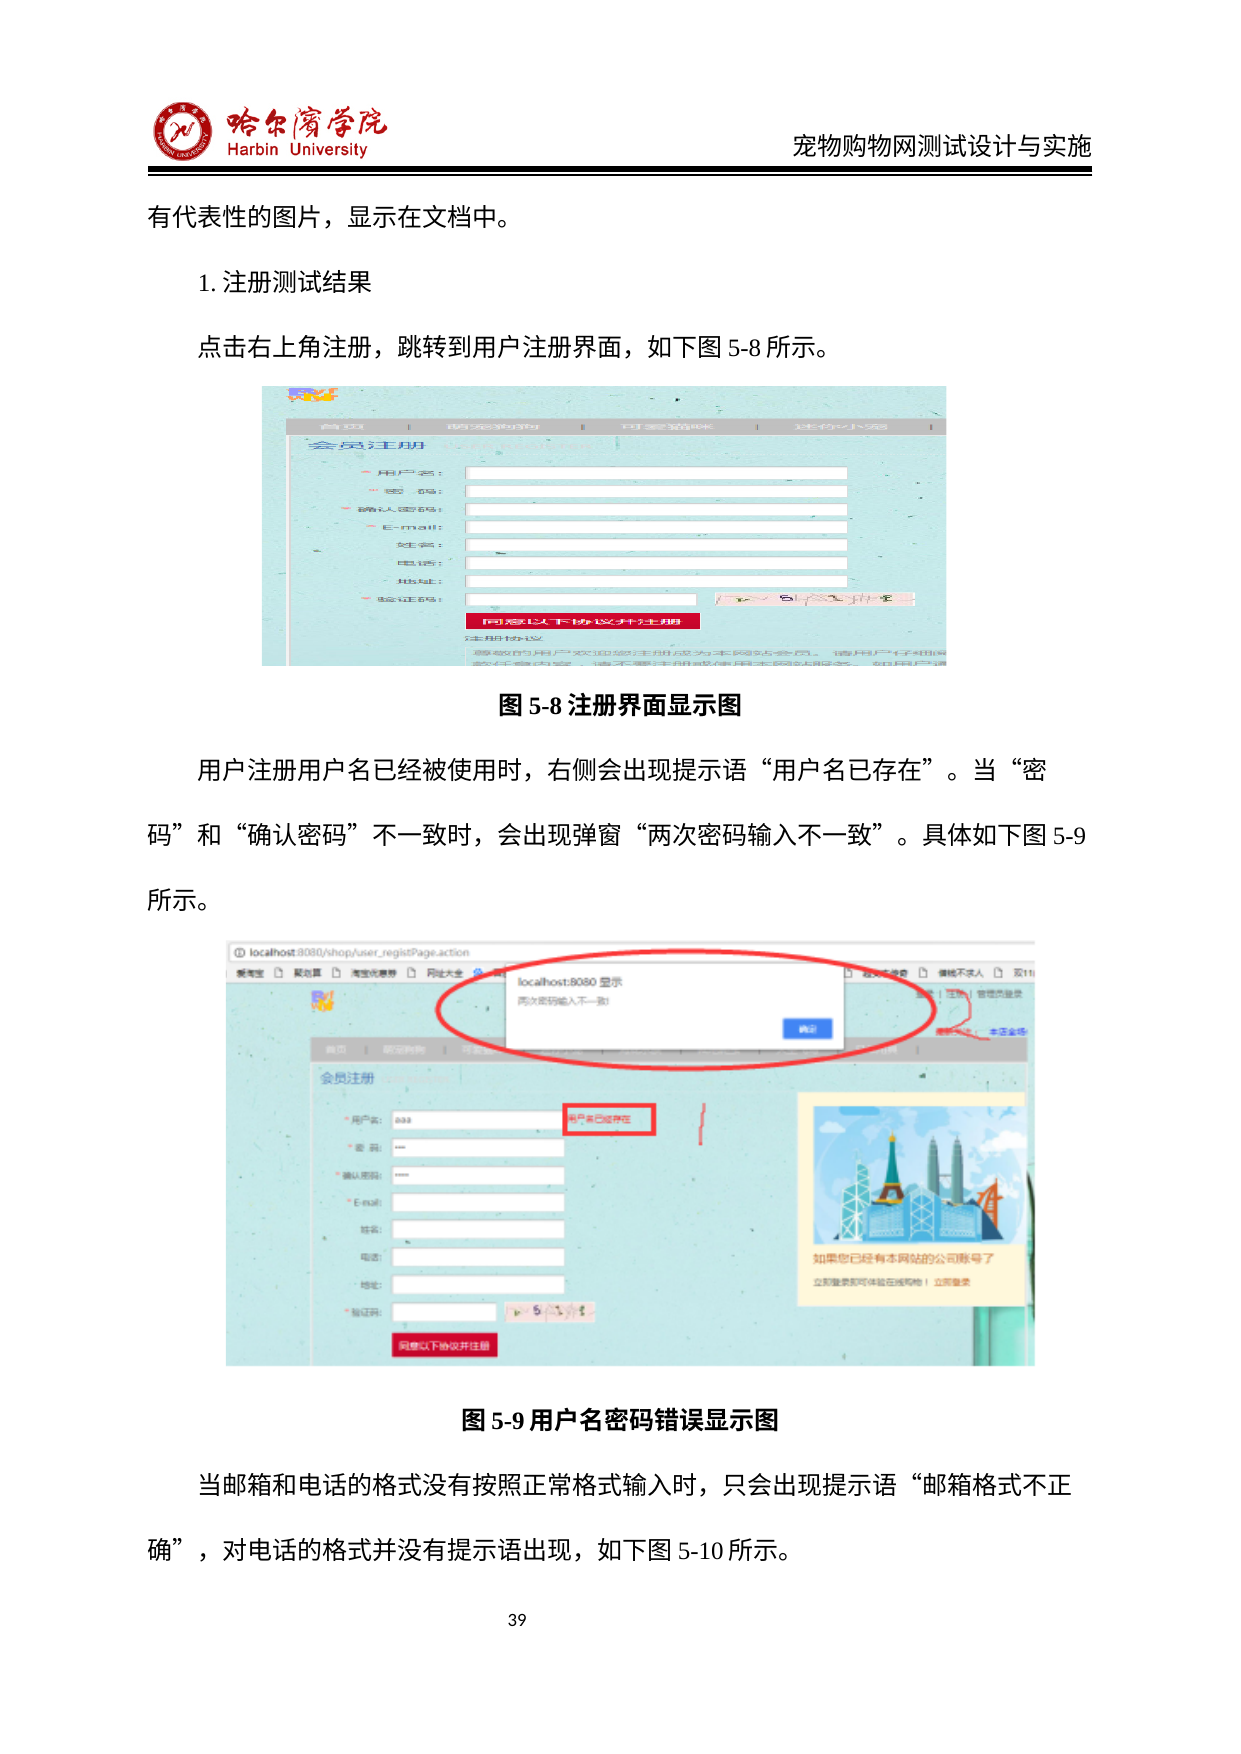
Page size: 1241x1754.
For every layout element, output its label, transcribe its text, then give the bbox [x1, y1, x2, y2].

text 点击右上角注册，跳转到用户注册界面，如下图5-8所示。 [148, 313, 1092, 378]
picture [261, 386, 947, 666]
text 当邮箱和电话的格式没有按照正常格式输入时，只会出现提示语“邮箱格式不正确”，对电话的格式并没有提示语出现，如下图5-10所示。 [148, 1451, 1092, 1581]
picture [225, 939, 1042, 1371]
list 注册测试结果 [198, 248, 1092, 313]
text 用户注册用户名已经被使用时，右侧会出现提示语“用户名已存在”。当“密码”和“确认密码”不一致时，会出现弹窗“两次密码输入不一致”。具体如下图5-9所示。 [148, 736, 1092, 931]
picture [151, 97, 390, 165]
text 由于功能测试生成的结果图片过多，篇幅有限，所以只在每个用例中选取个别具有代表性的图片，显示在文档中。 [148, 183, 1092, 248]
